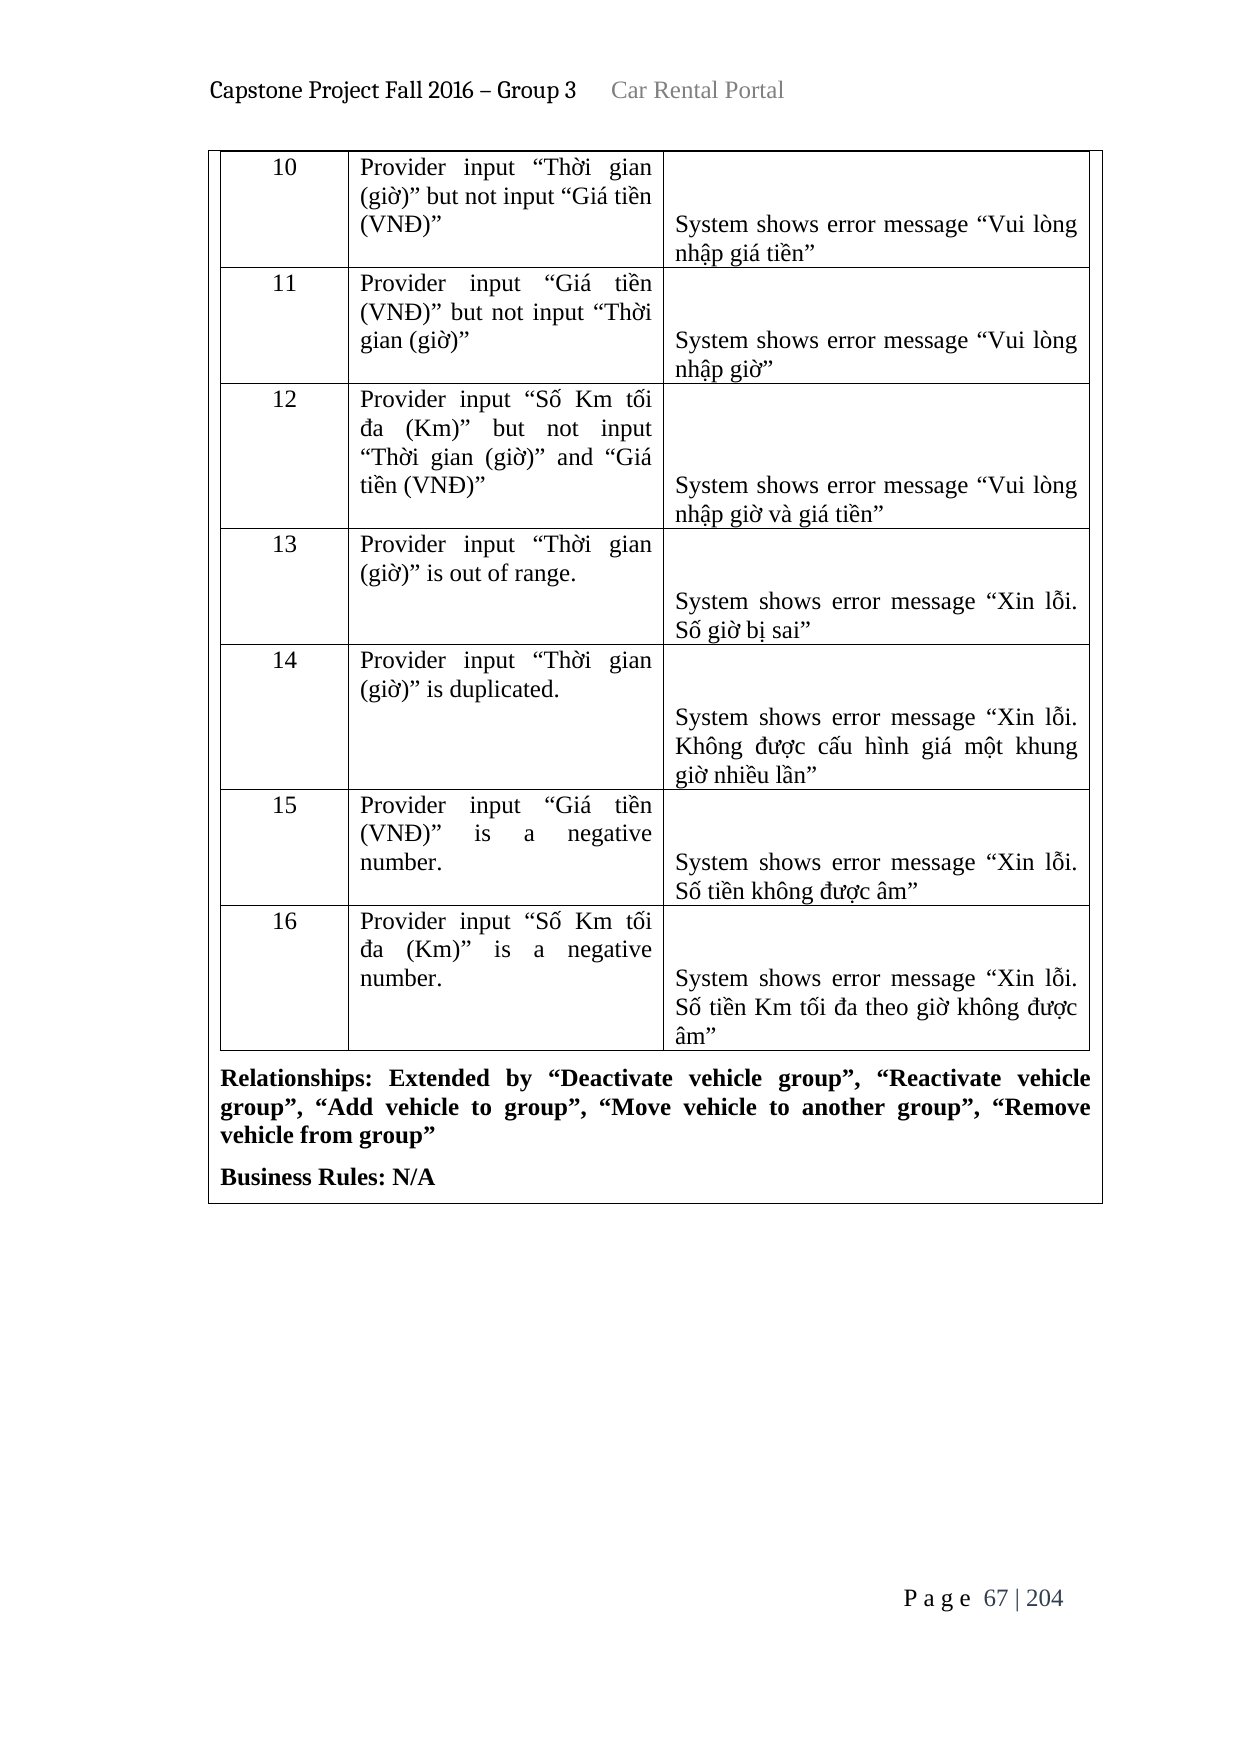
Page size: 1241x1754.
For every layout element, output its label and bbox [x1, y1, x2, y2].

table_cell [209, 151, 1102, 1203]
